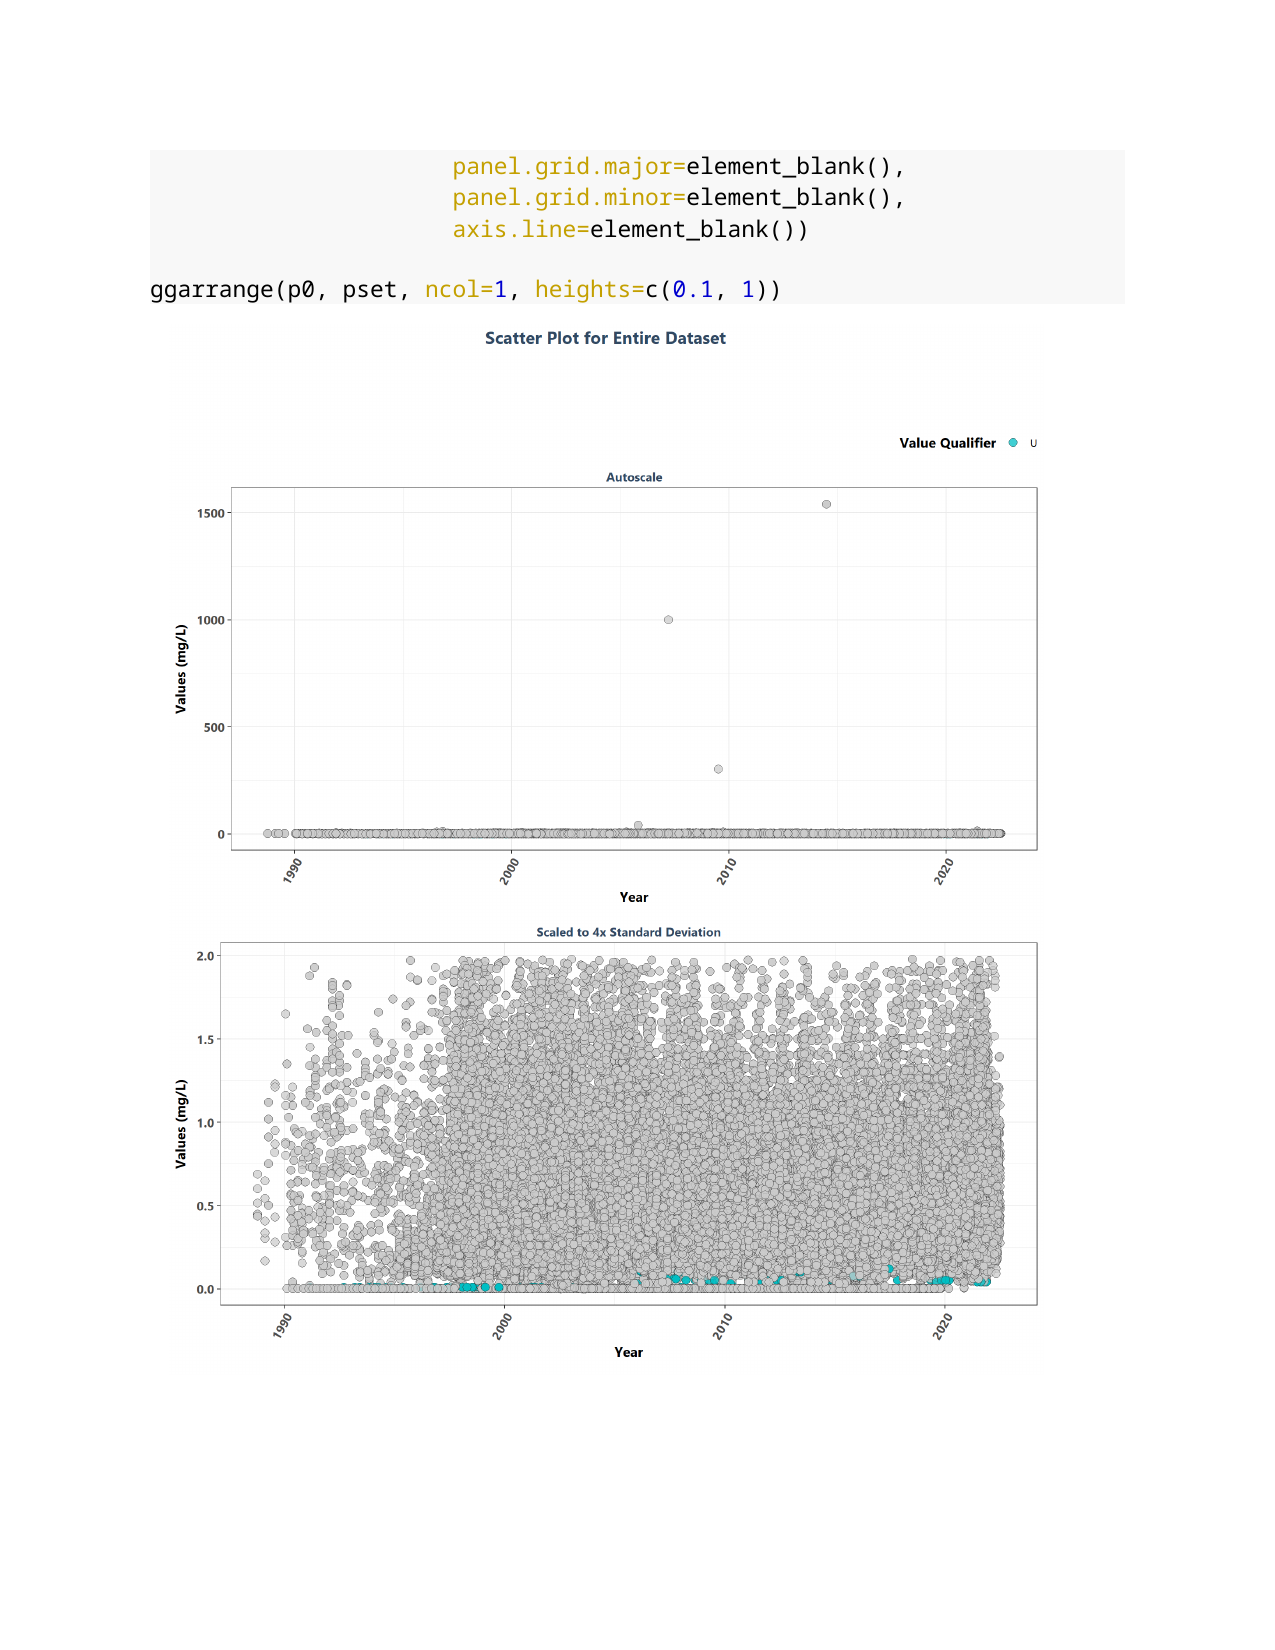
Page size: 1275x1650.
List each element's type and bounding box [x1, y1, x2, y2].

picture [168, 324, 1044, 1375]
text [150, 150, 1125, 304]
